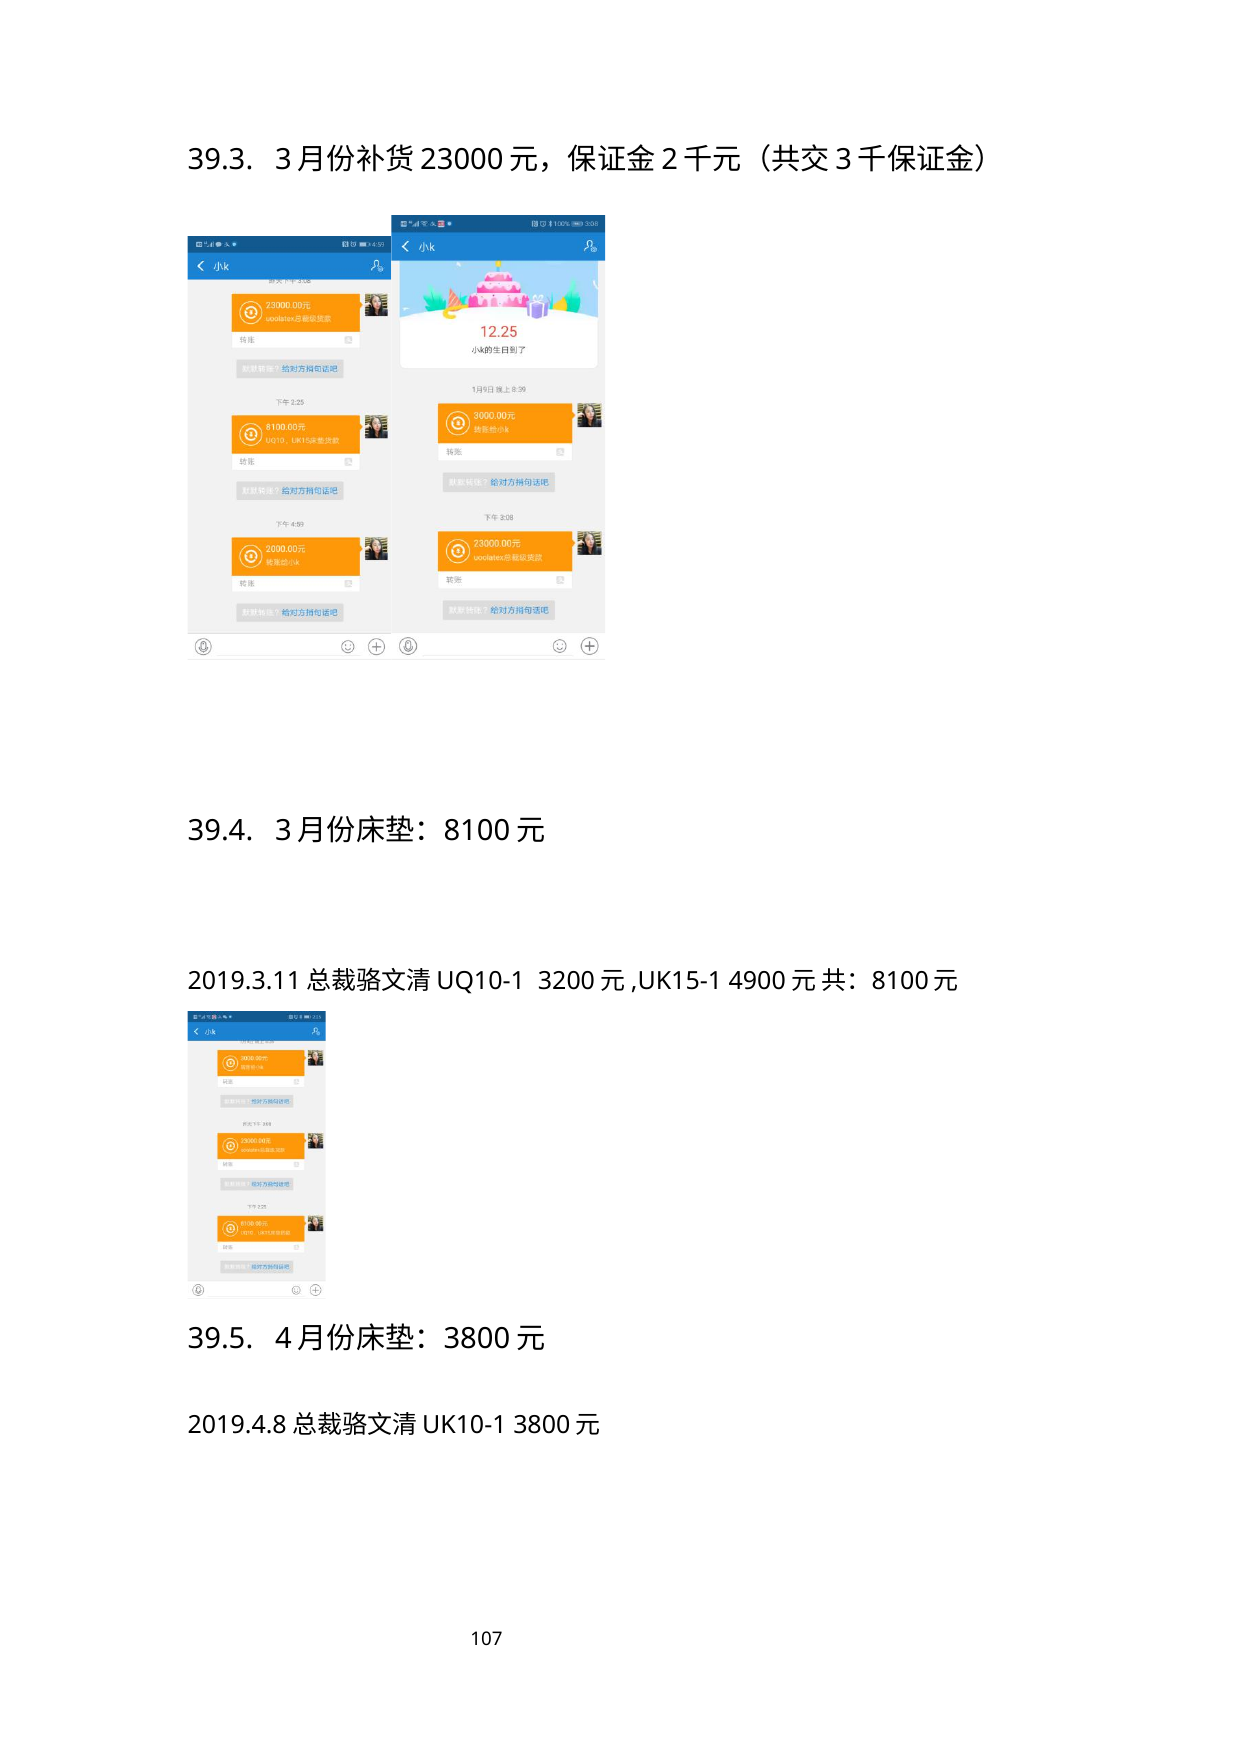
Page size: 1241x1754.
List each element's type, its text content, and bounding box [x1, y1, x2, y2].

subtitle 3月份补货23000元，保证金2千元（共交3千保证金） [187, 124, 1053, 189]
picture [187, 1011, 326, 1299]
text 2019.3.11总裁骆文清UQ10-1 3200元 ,UK15-1 4900元 共：8100元 [187, 946, 1053, 1011]
subtitle 3月份床垫：8100元 [187, 795, 1053, 860]
picture [187, 215, 605, 660]
subtitle 4月份床垫：3800元 [187, 1304, 1053, 1369]
text 2019.4.8总裁骆文清UK10-1 3800元 [187, 1390, 1053, 1455]
